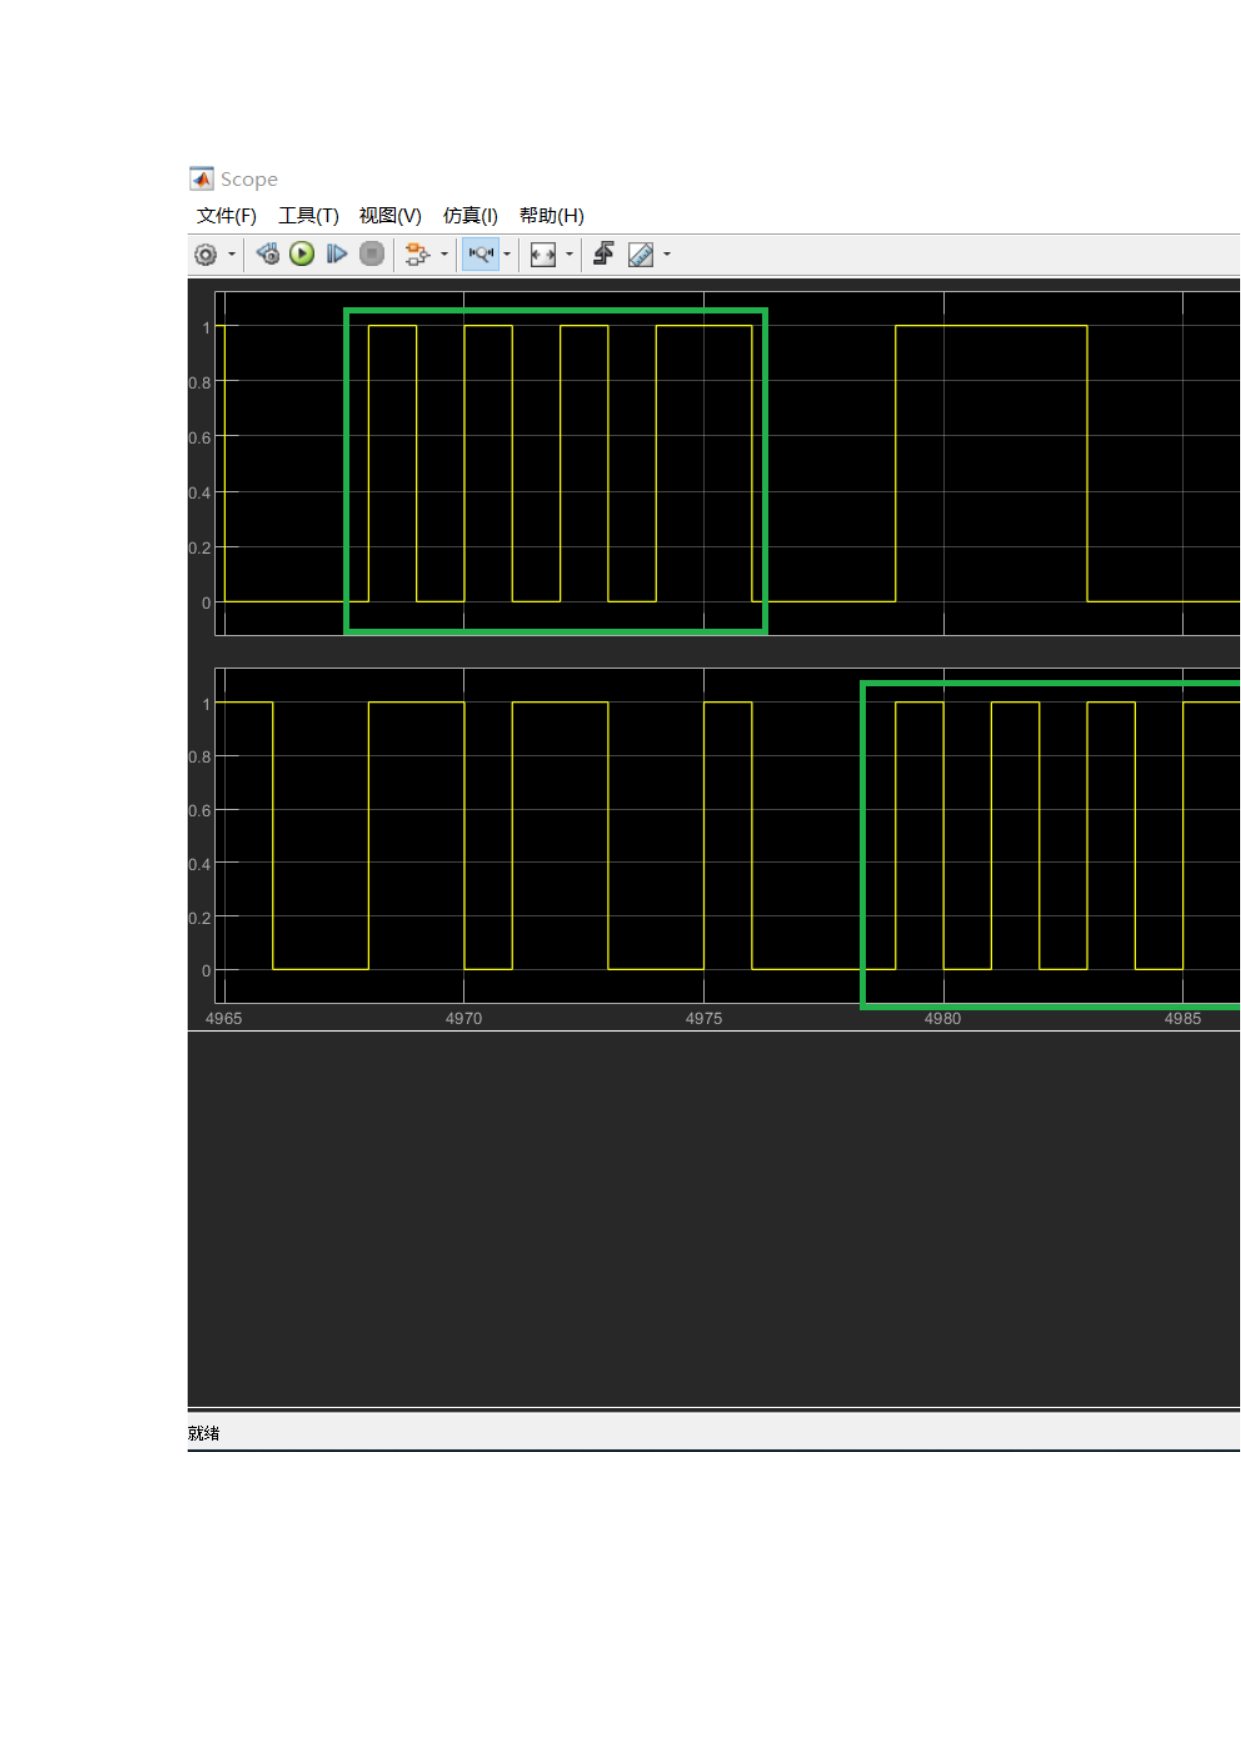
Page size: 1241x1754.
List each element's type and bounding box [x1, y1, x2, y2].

picture [187, 162, 1241, 1452]
